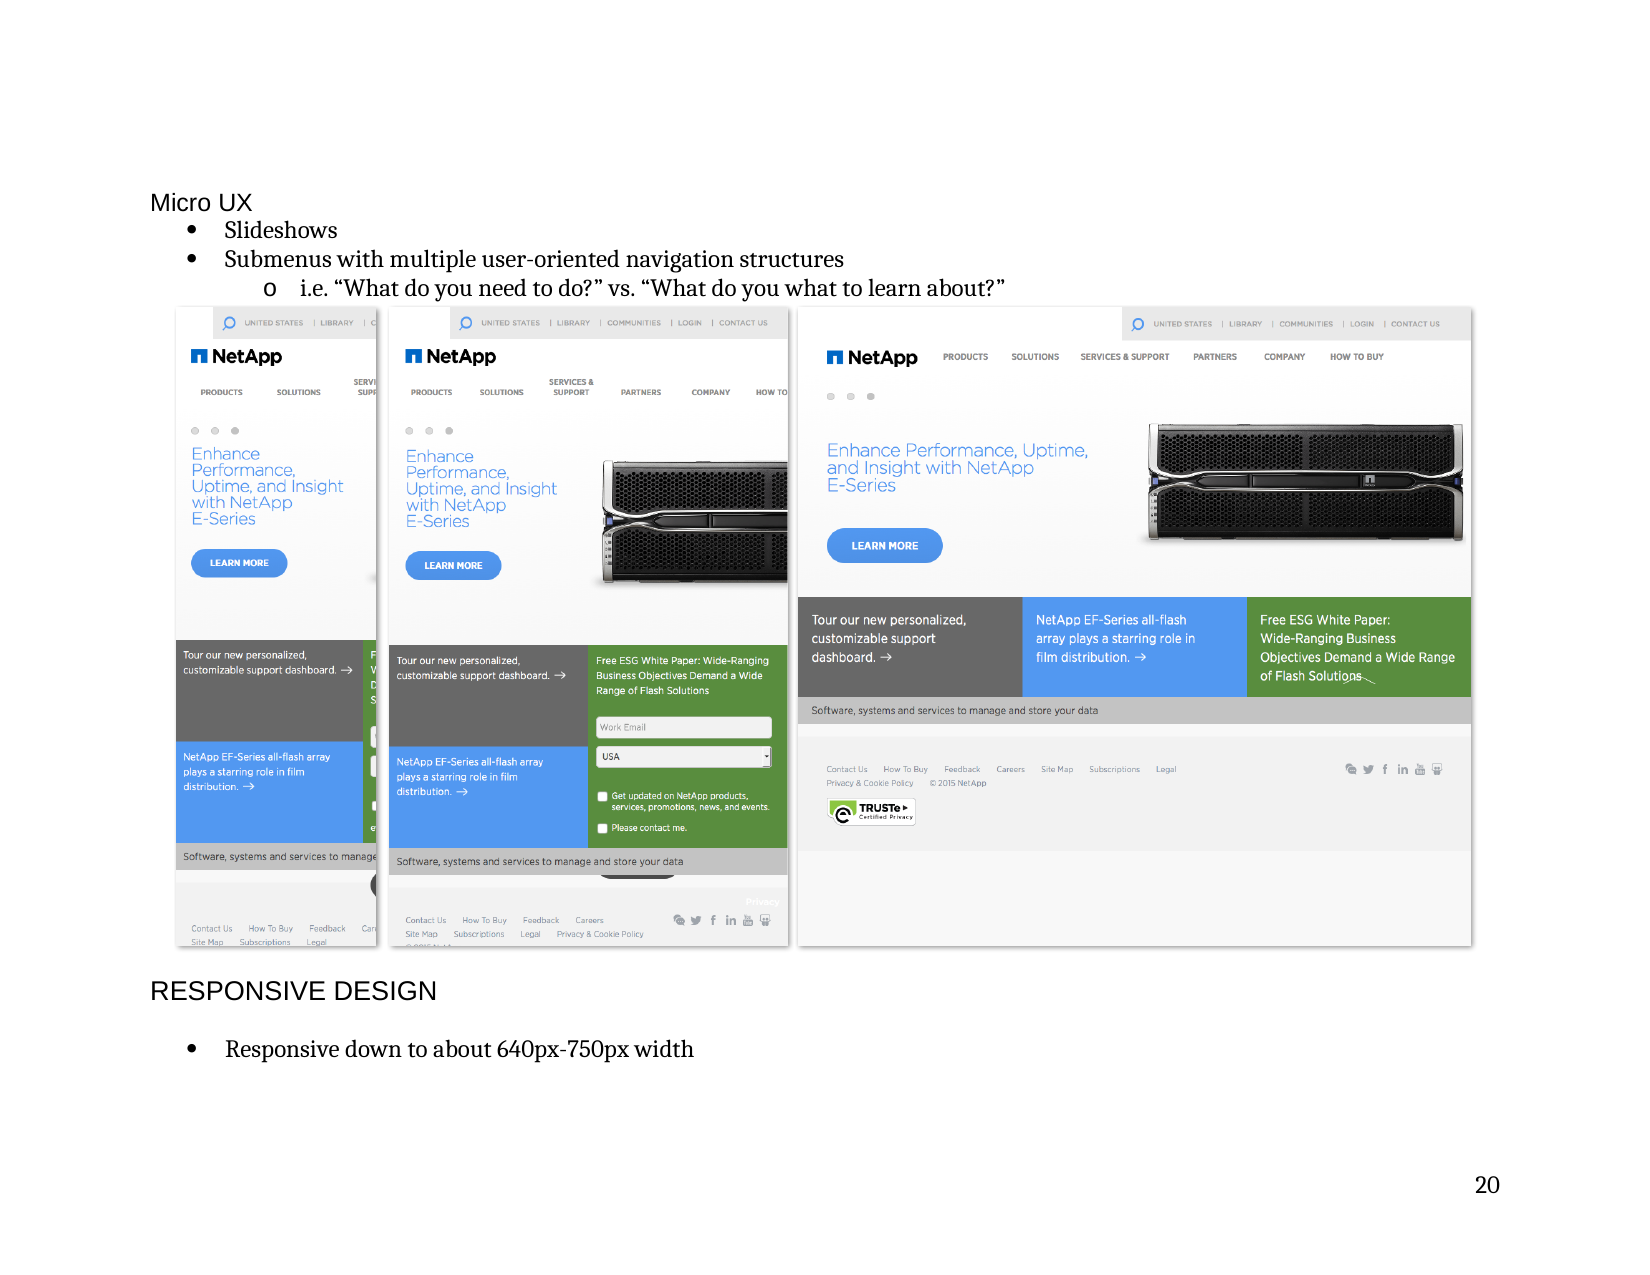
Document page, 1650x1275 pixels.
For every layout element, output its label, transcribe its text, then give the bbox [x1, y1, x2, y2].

subtitle RESPONSIVE DESIGN [150, 975, 1500, 1006]
list i.e. “What do you need to do?” vs. “What do you what to learn about?” [262, 274, 1500, 304]
list Submenus with multiple user-oriented navigation structures [187, 245, 1500, 274]
picture [176, 307, 376, 946]
picture [389, 307, 788, 946]
list Responsive down to about 640px-750px width [187, 1035, 1500, 1063]
list Slideshows [187, 216, 1500, 245]
text Micro UX [150, 187, 1500, 216]
picture [798, 307, 1471, 946]
